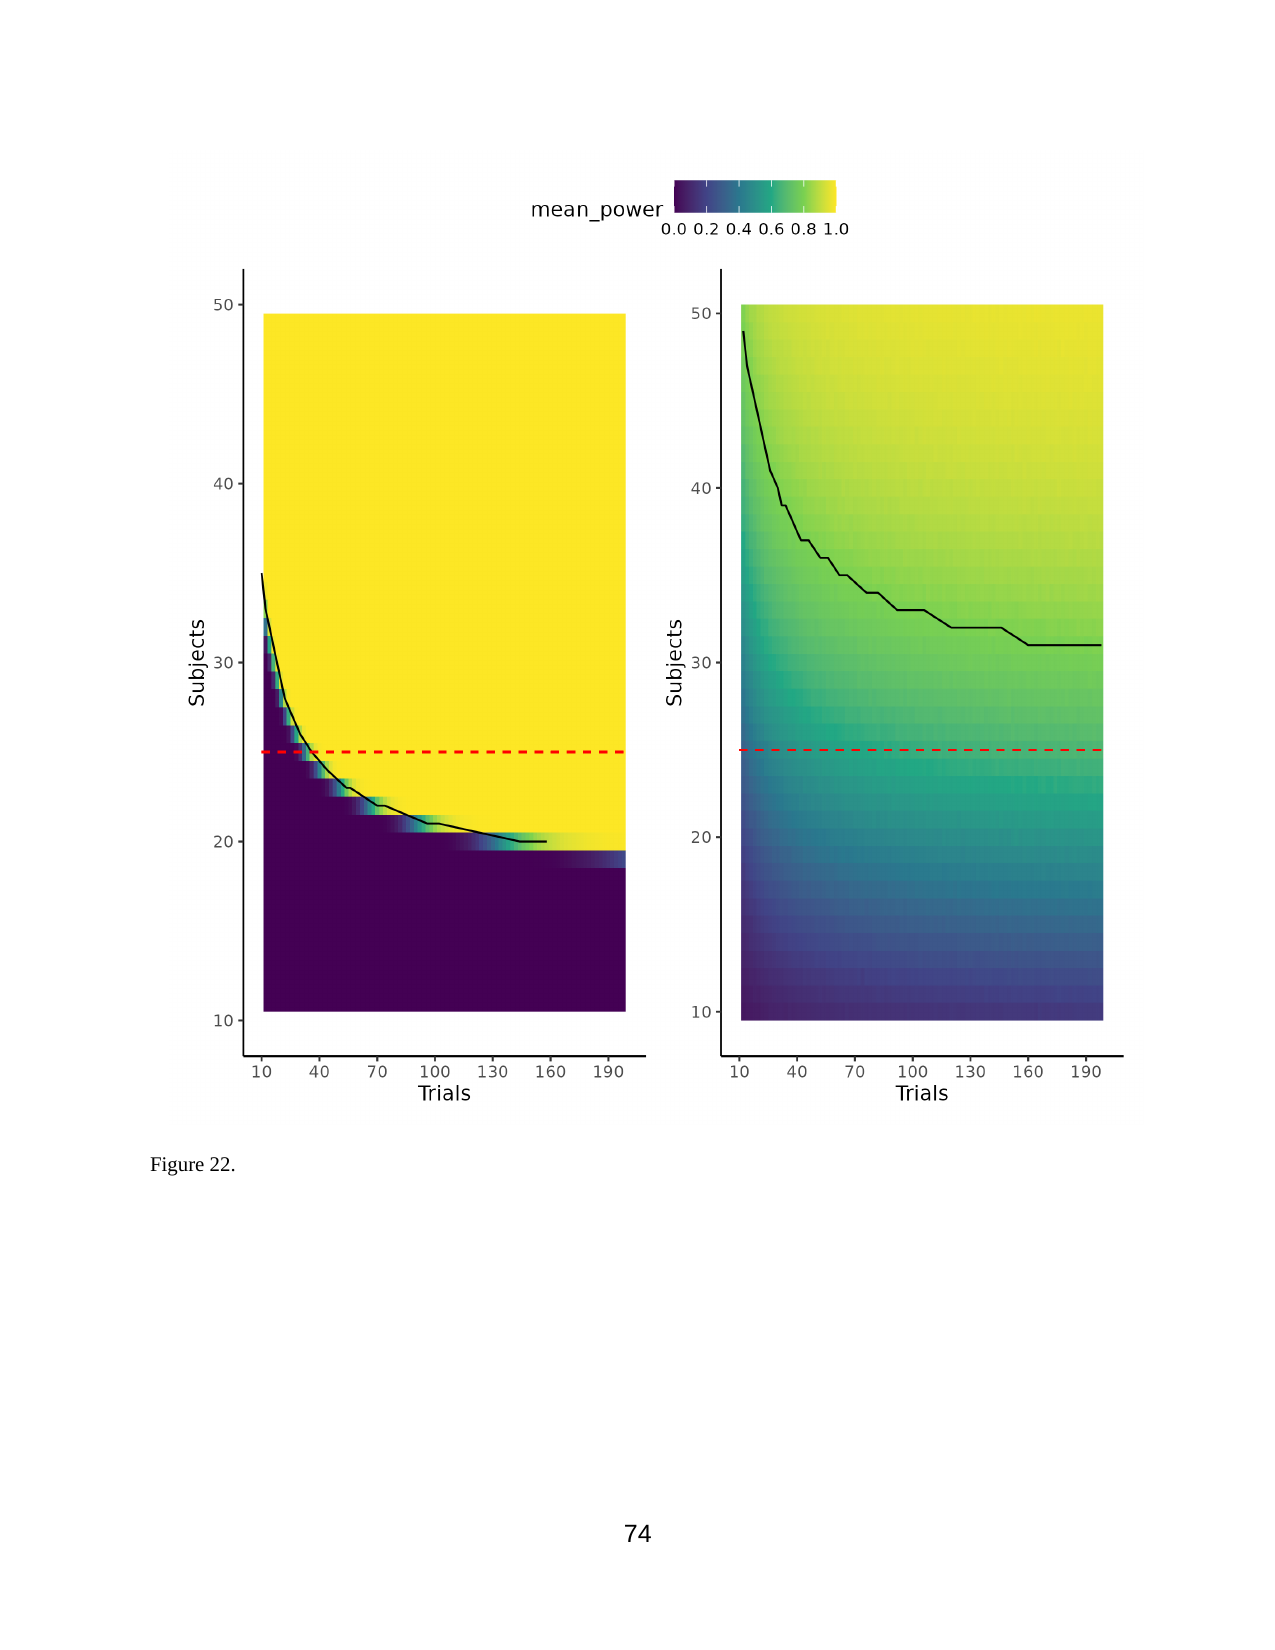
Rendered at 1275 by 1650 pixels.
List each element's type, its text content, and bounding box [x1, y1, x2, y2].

picture [168, 150, 1144, 1125]
text Figure 22. [150, 1152, 1125, 1176]
